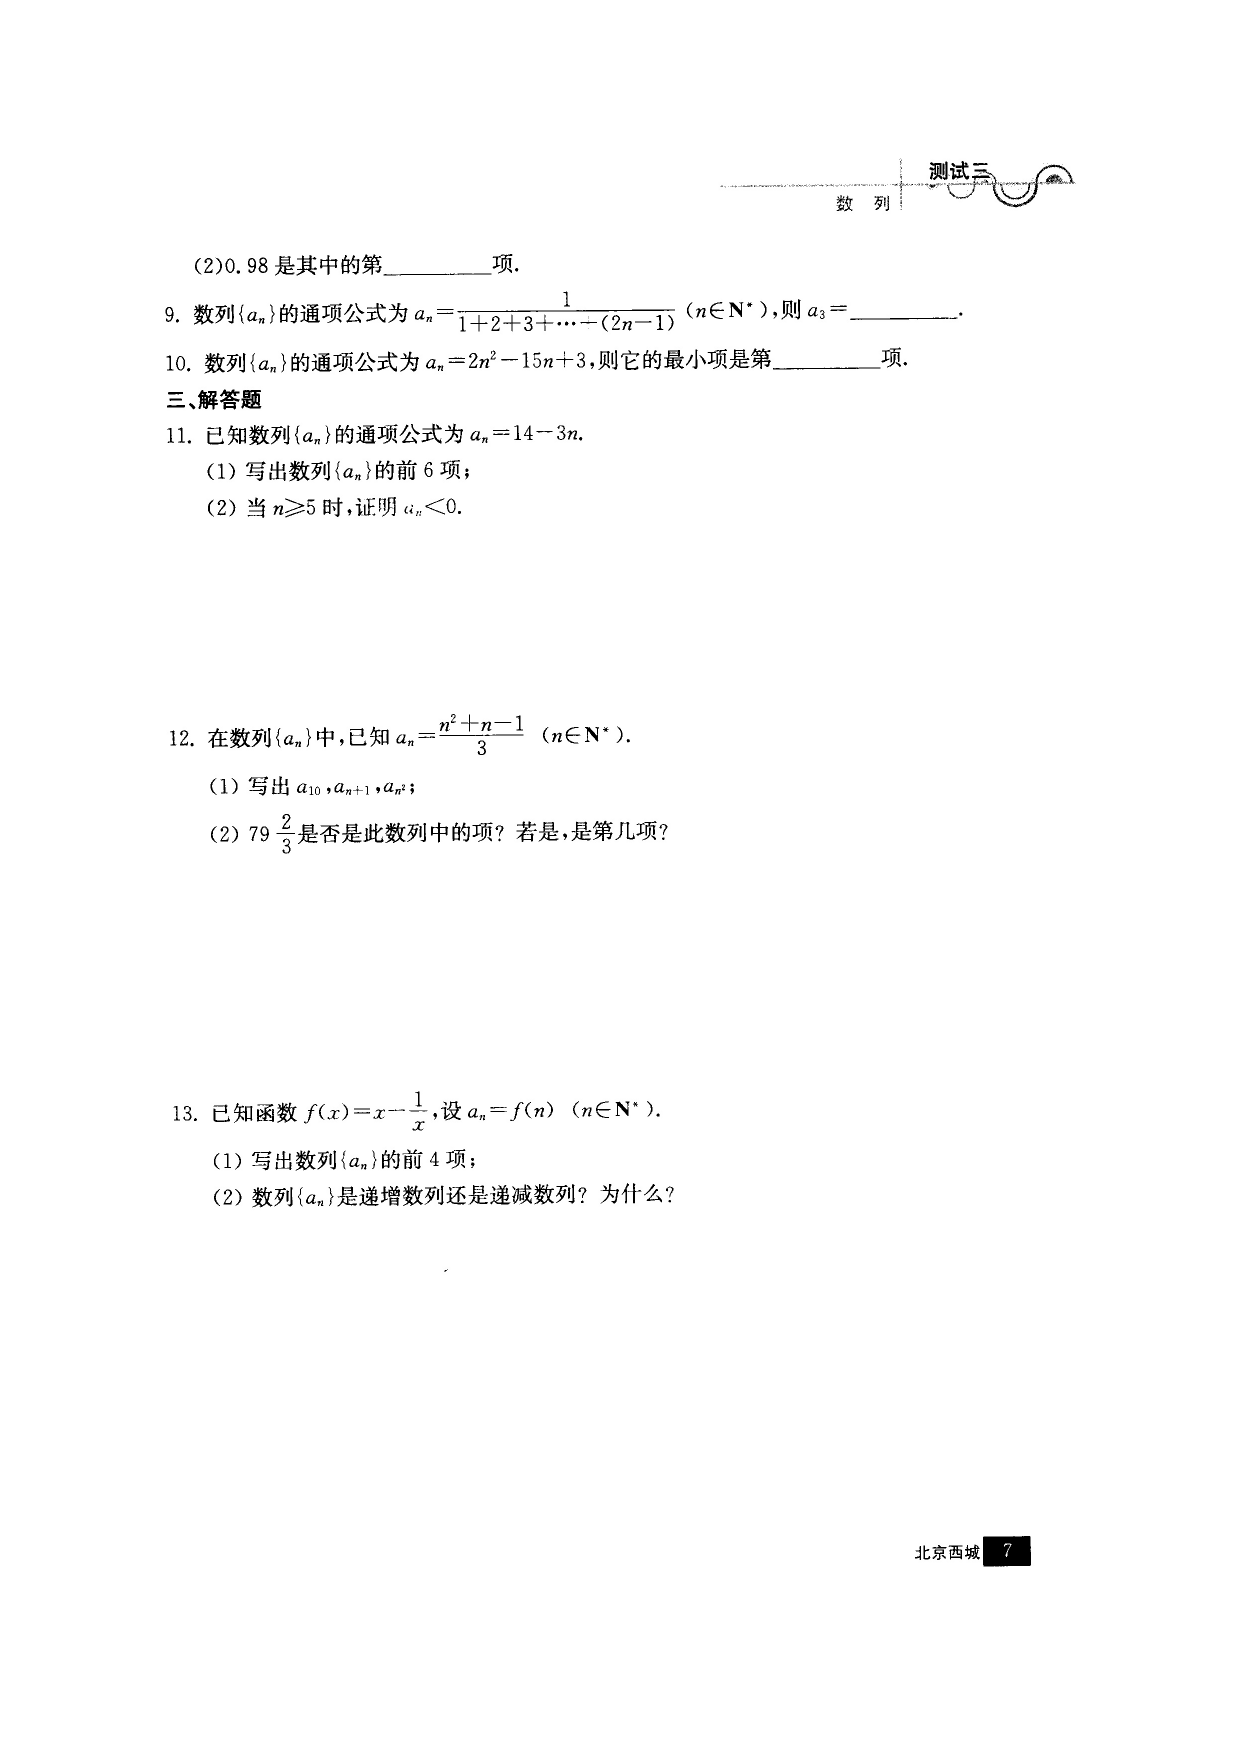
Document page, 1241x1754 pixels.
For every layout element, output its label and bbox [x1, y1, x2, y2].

picture [142, 118, 1098, 1602]
